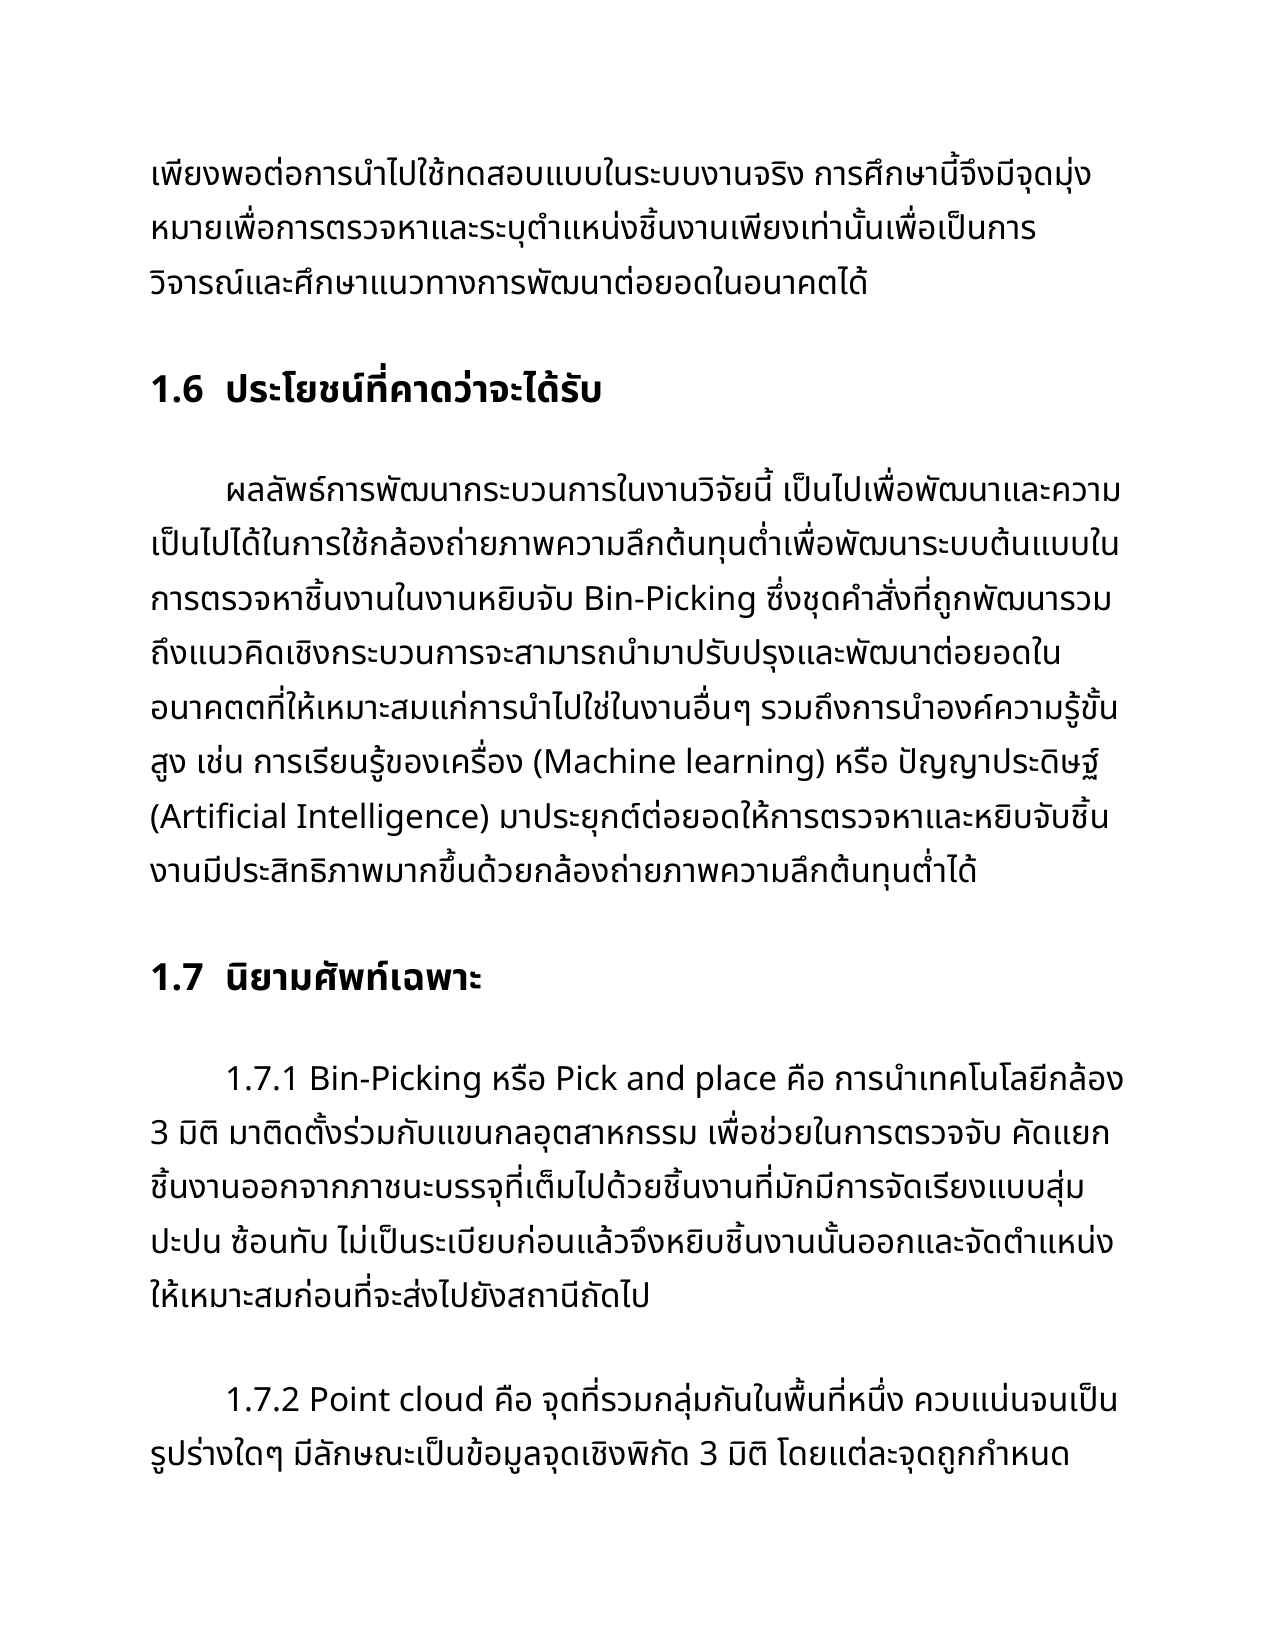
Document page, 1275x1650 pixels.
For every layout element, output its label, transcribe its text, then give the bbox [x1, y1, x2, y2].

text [150, 150, 1125, 309]
subtitle 1.6 ประโยชน์ที่คาดว่าจะได้รับ [150, 362, 1125, 419]
text 1.7.1 Bin-Picking หรือ Pick and place คือ การนำเทคโนโลยีกล้อง 3 มิติ มาติดตั้งร่วมกับแขนกลอุตสาหกรรม เพื่อช่วยในการตรวจจับ คัดแยกชิ้นงานออกจากภาชนะบรรจุที่เต็มไปด้วยชิ้นงานที่มักมีการจัดเรียงแบบสุ่มปะปน ซ้อนทับ ไม่เป็นระเบียบก่อนแล้วจึงหยิบชิ้นงานนั้นออกและจัดตำแหน่งให้เหมาะสมก่อนที่จะส่งไปยังสถานีถัดไป [150, 1054, 1125, 1323]
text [150, 1376, 1125, 1481]
text ผลลัพธ์การพัฒนากระบวนการในงานวิจัยนี้ เป็นไปเพื่อพัฒนาและความเป็นไปได้ในการใช้กล้องถ่ายภาพความลึกต้นทุนต่ำเพื่อพัฒนาระบบต้นแบบในการตรวจหาชิ้นงานในงานหยิบจับ Bin-Picking ซึ่งชุดคำสั่งที่ถูกพัฒนารวมถึงแนวคิดเชิงกระบวนการจะสามารถนำมาปรับปรุงและพัฒนาต่อยอดในอนาคตตที่ให้เหมาะสมแก่การนำไปใช่ในงานอื่นๆ รวมถึงการนำองค์ความรู้ขั้นสูง เช่น การเรียนรู้ของเครื่อง (Machine learning) หรือ ปัญญาประดิษฐ์ (Artificial Intelligence) มาประยุกต์ต่อยอดให้การตรวจหาและหยิบจับชิ้นงานมีประสิทธิภาพมากขึ้นด้วยกล้องถ่ายภาพความลึกต้นทุนต่ำได้ [150, 466, 1125, 898]
subtitle 1.7 นิยามศัพท์เฉพาะ [150, 951, 1125, 1007]
